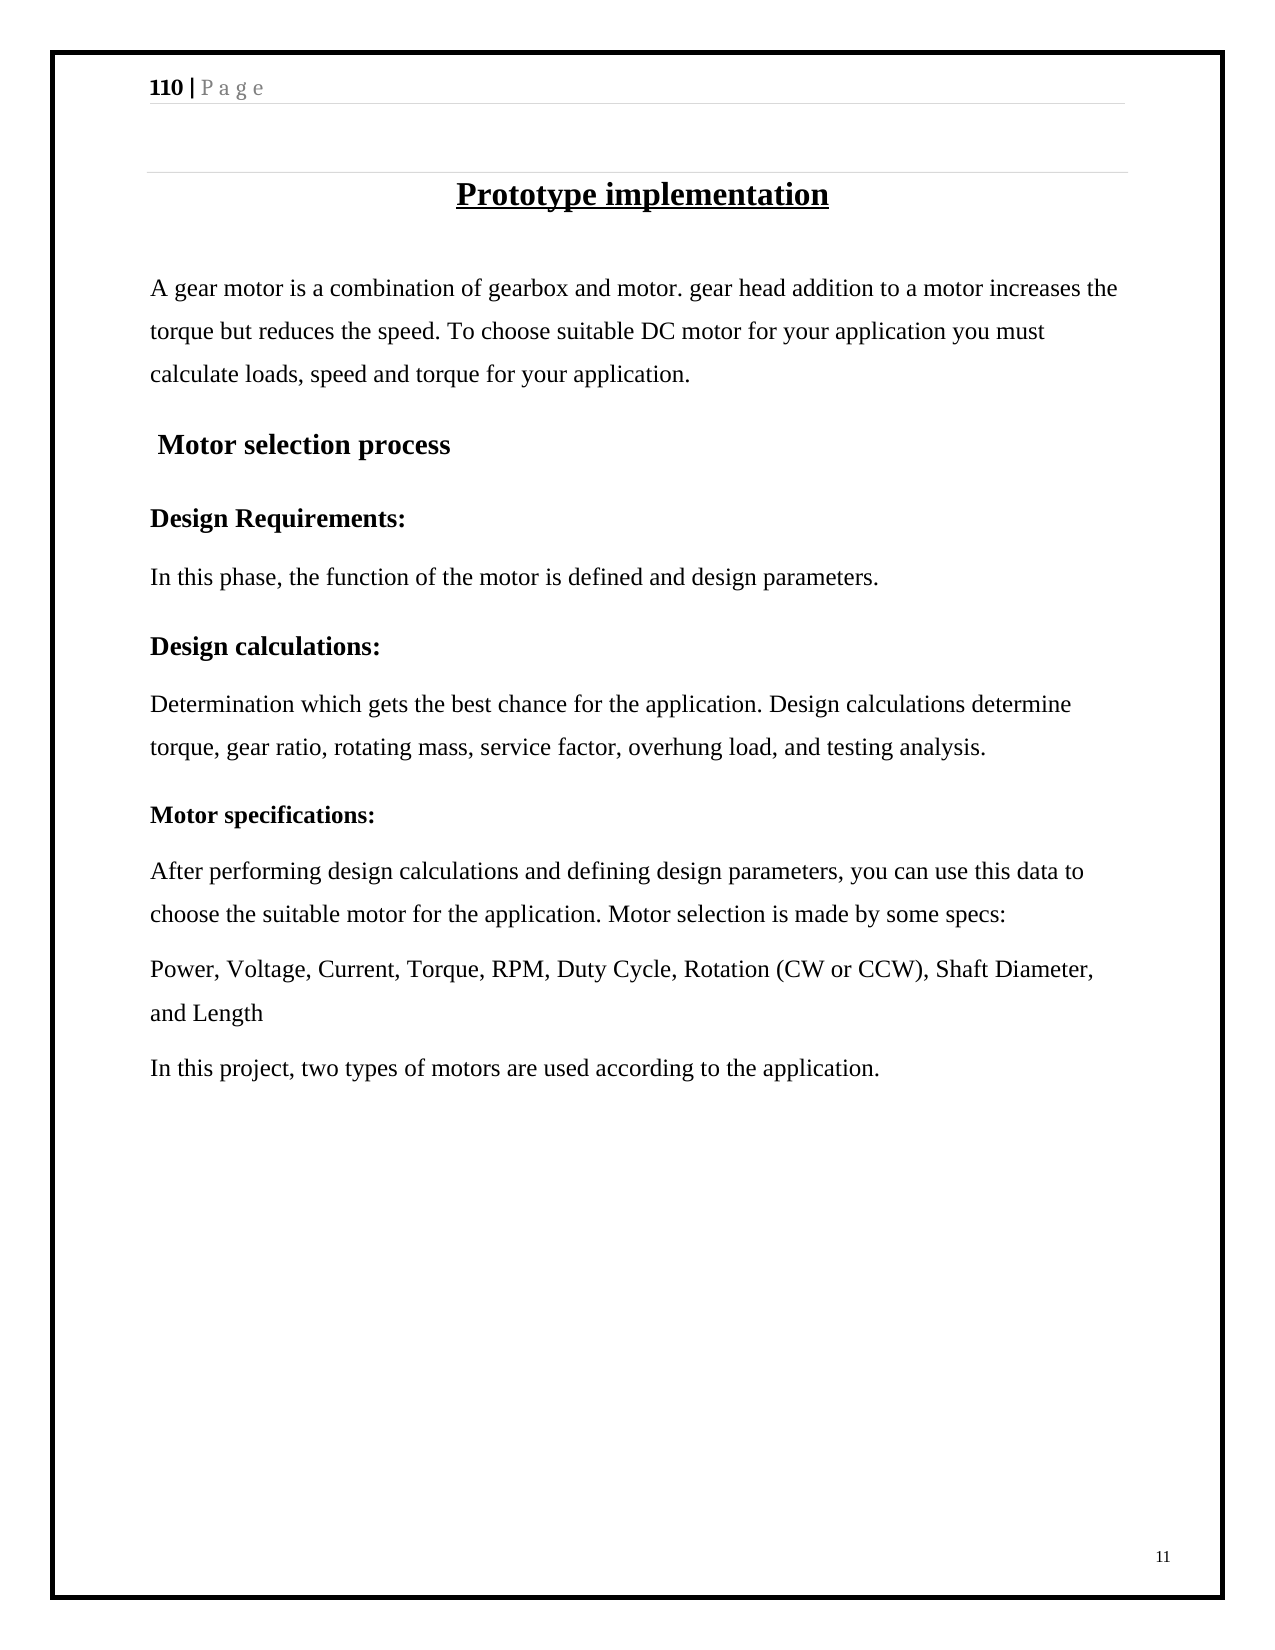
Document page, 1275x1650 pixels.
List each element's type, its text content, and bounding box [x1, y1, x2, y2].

subtitle Design calculations: [150, 630, 1125, 661]
text Determination which gets the best chance for the application. Design calculations determine torque, gear ratio, rotating mass, service factor, overhung load, and testing analysis. [150, 689, 1125, 761]
subtitle Motor selection process [150, 427, 1125, 461]
text In this project, two types of motors are used according to the application. [150, 1053, 1125, 1082]
subtitle Design Requirements: [150, 502, 1125, 533]
text Prototype implementation [161, 167, 1125, 212]
text Power, Voltage, Current, Torque, RPM, Duty Cycle, Rotation (CW or CCW), Shaft Diameter, and Length [150, 954, 1125, 1026]
text A gear motor is a combination of gearbox and motor. gear head addition to a motor increases the torque but reduces the speed. To choose suitable DC motor for your application you must calculate loads, speed and torque for your application. [150, 273, 1125, 388]
text After performing design calculations and defining design parameters, you can use this data to choose the suitable motor for the application. Motor selection is made by some specs: [150, 856, 1125, 928]
subtitle Motor specifications: [150, 800, 1125, 829]
text In this phase, the function of the motor is defined and design parameters. [150, 562, 1125, 590]
